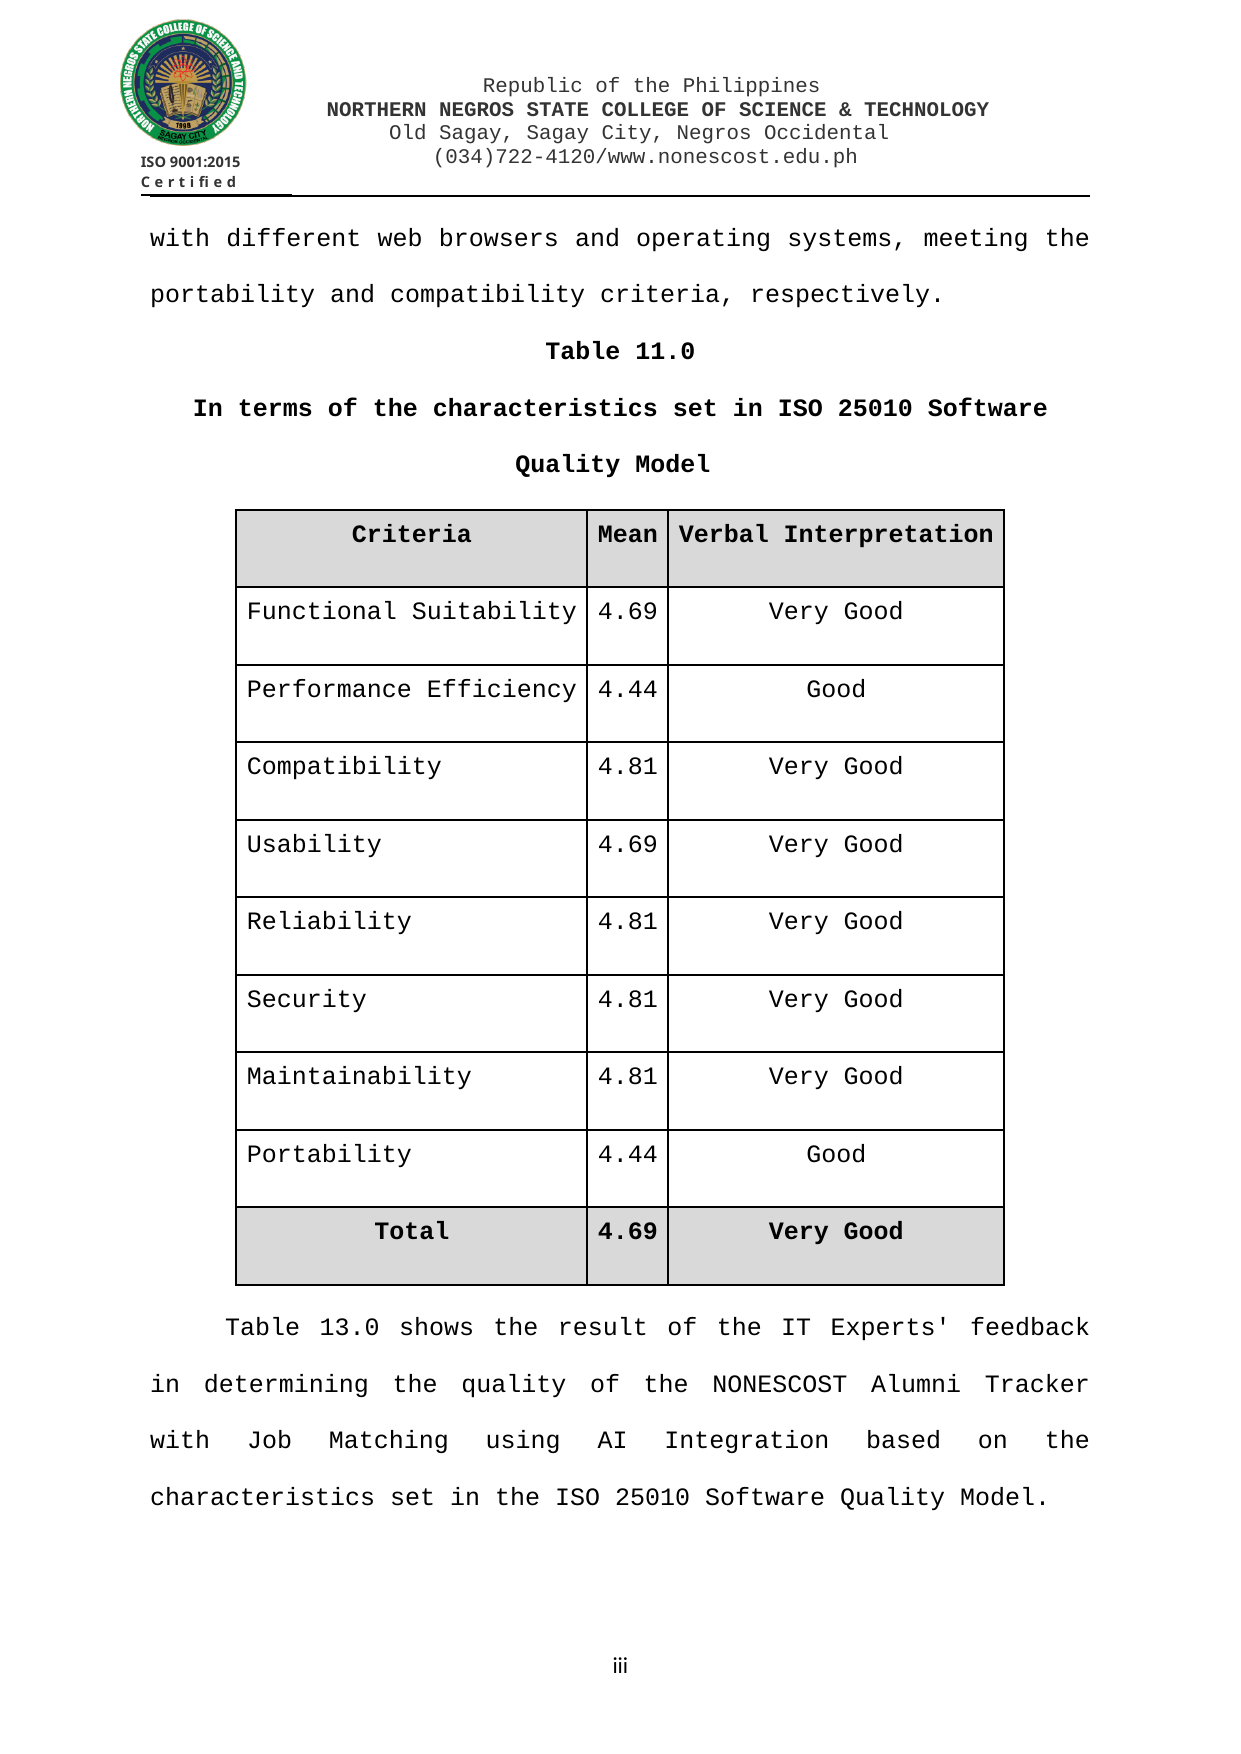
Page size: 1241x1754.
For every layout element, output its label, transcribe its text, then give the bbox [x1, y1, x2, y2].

table_cell Security [237, 976, 586, 1051]
table_cell Maintainability [237, 1053, 586, 1129]
table_cell Good [669, 1131, 1003, 1206]
table_cell 4.81 [588, 976, 667, 1051]
table_cell 4.81 [588, 898, 667, 974]
table_cell Total [237, 1208, 586, 1284]
picture [107, 10, 258, 160]
table_cell 4.69 [588, 588, 667, 664]
table_cell Very Good [669, 1053, 1003, 1129]
table_cell Very Good [669, 588, 1003, 664]
table_header Mean [588, 511, 667, 586]
table_cell 4.69 [588, 821, 667, 896]
table_cell Very Good [669, 976, 1003, 1051]
table_cell Very Good [669, 1208, 1003, 1284]
table_header Verbal Interpretation [669, 511, 1003, 586]
table_cell Very Good [669, 743, 1003, 819]
table_cell 4.81 [588, 1053, 667, 1129]
text In terms of the characteristics set in ISO 25010 Software Quality Model [150, 395, 1090, 480]
table_cell Portability [237, 1131, 586, 1206]
table_cell Usability [237, 821, 586, 896]
table_cell 4.44 [588, 666, 667, 741]
text Table 11.0 [150, 339, 1090, 367]
table_cell Compatibility [237, 743, 586, 819]
table_cell Reliability [237, 898, 586, 974]
table_cell 4.81 [588, 743, 667, 819]
table_cell Performance Efficiency [237, 666, 586, 741]
table_cell Good [669, 666, 1003, 741]
text Table 13.0 shows the result of the IT Experts' feedback in determining the quality of the NONESCOST Alumni Tracker with Job Matching using AI Integration based on the characteristics set in the ISO 25010 Software Quality Model. [150, 1314, 1090, 1513]
table_header Criteria [237, 511, 586, 586]
table_cell 4.69 [588, 1208, 667, 1284]
table_cell Very Good [669, 821, 1003, 896]
table_cell 4.44 [588, 1131, 667, 1206]
table_cell Functional Suitability [237, 588, 586, 664]
table_cell Very Good [669, 898, 1003, 974]
